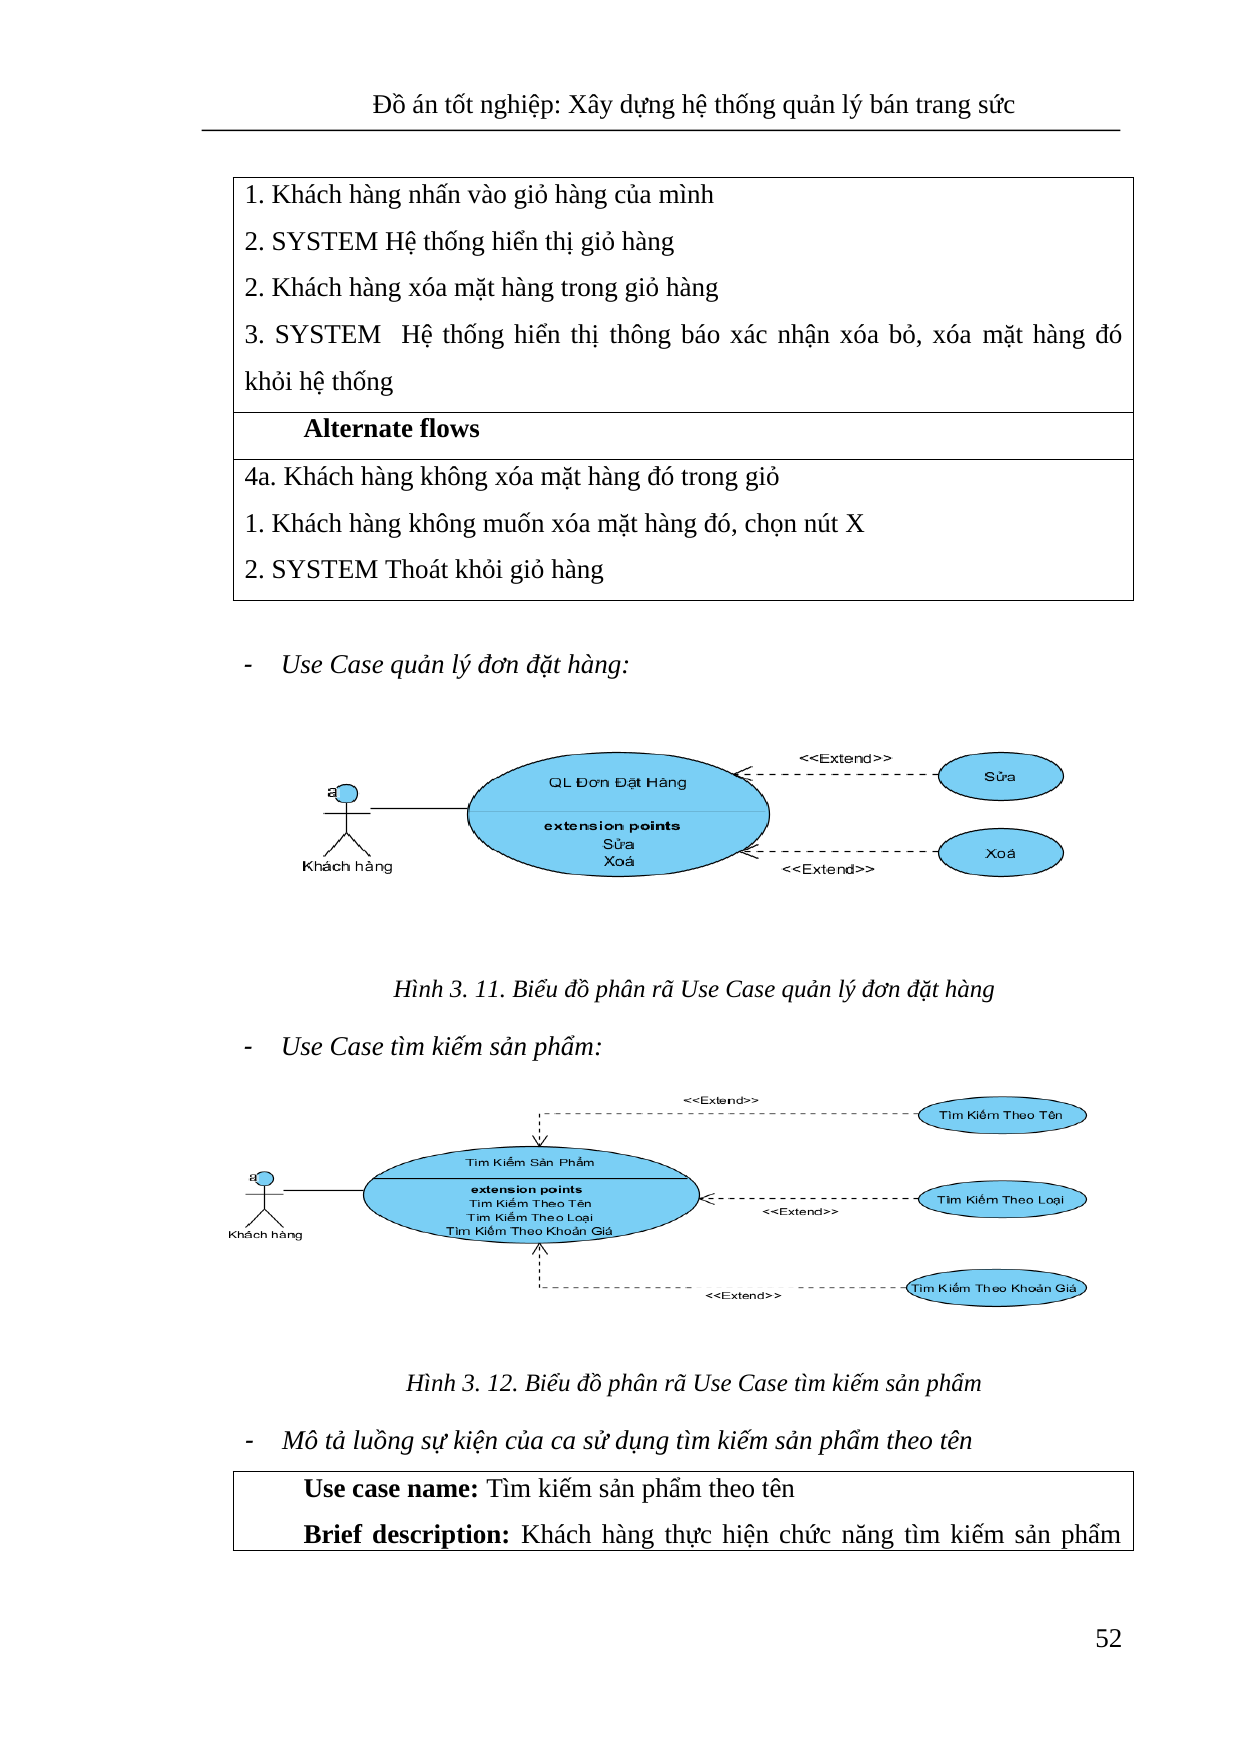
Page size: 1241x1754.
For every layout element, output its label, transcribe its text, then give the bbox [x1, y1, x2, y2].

picture [265, 707, 1126, 922]
list Mô tả luồng sự kiện của ca sử dụng tìm kiếm sản phẩm theo tên [244, 1424, 1122, 1455]
table_cell 1. Khách hàng nhấn vào giỏ hàng của mình 2. SYSTEM Hệ thống hiển thị giỏ hàng 2. Khách hàng xóa mặt hàng trong giỏ hàng 3. SYSTEM Hệ thống hiển thị thông báo xác nhận xóa bỏ, xóa mặt hàng đó khỏi hệ thống [234, 178, 1133, 412]
picture [206, 1076, 1123, 1316]
text Hình 3. 12. Biểu đồ phân rã Use Case tìm kiếm sản phẩm [207, 1368, 1122, 1397]
table_cell 4a. Khách hàng không xóa mặt hàng đó trong giỏ 1. Khách hàng không muốn xóa mặt hàng đó, chọn nút X 2. SYSTEM Thoát khỏi giỏ hàng [234, 460, 1133, 600]
list Use Case tìm kiếm sản phẩm: [243, 1030, 1122, 1061]
table_cell Alternate flows [234, 413, 1133, 459]
list Use Case quản lý đơn đặt hàng: [243, 648, 1122, 679]
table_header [234, 1472, 1133, 1549]
text Hình 3. 11. Biểu đồ phân rã Use Case quản lý đơn đặt hàng [207, 974, 1122, 1003]
